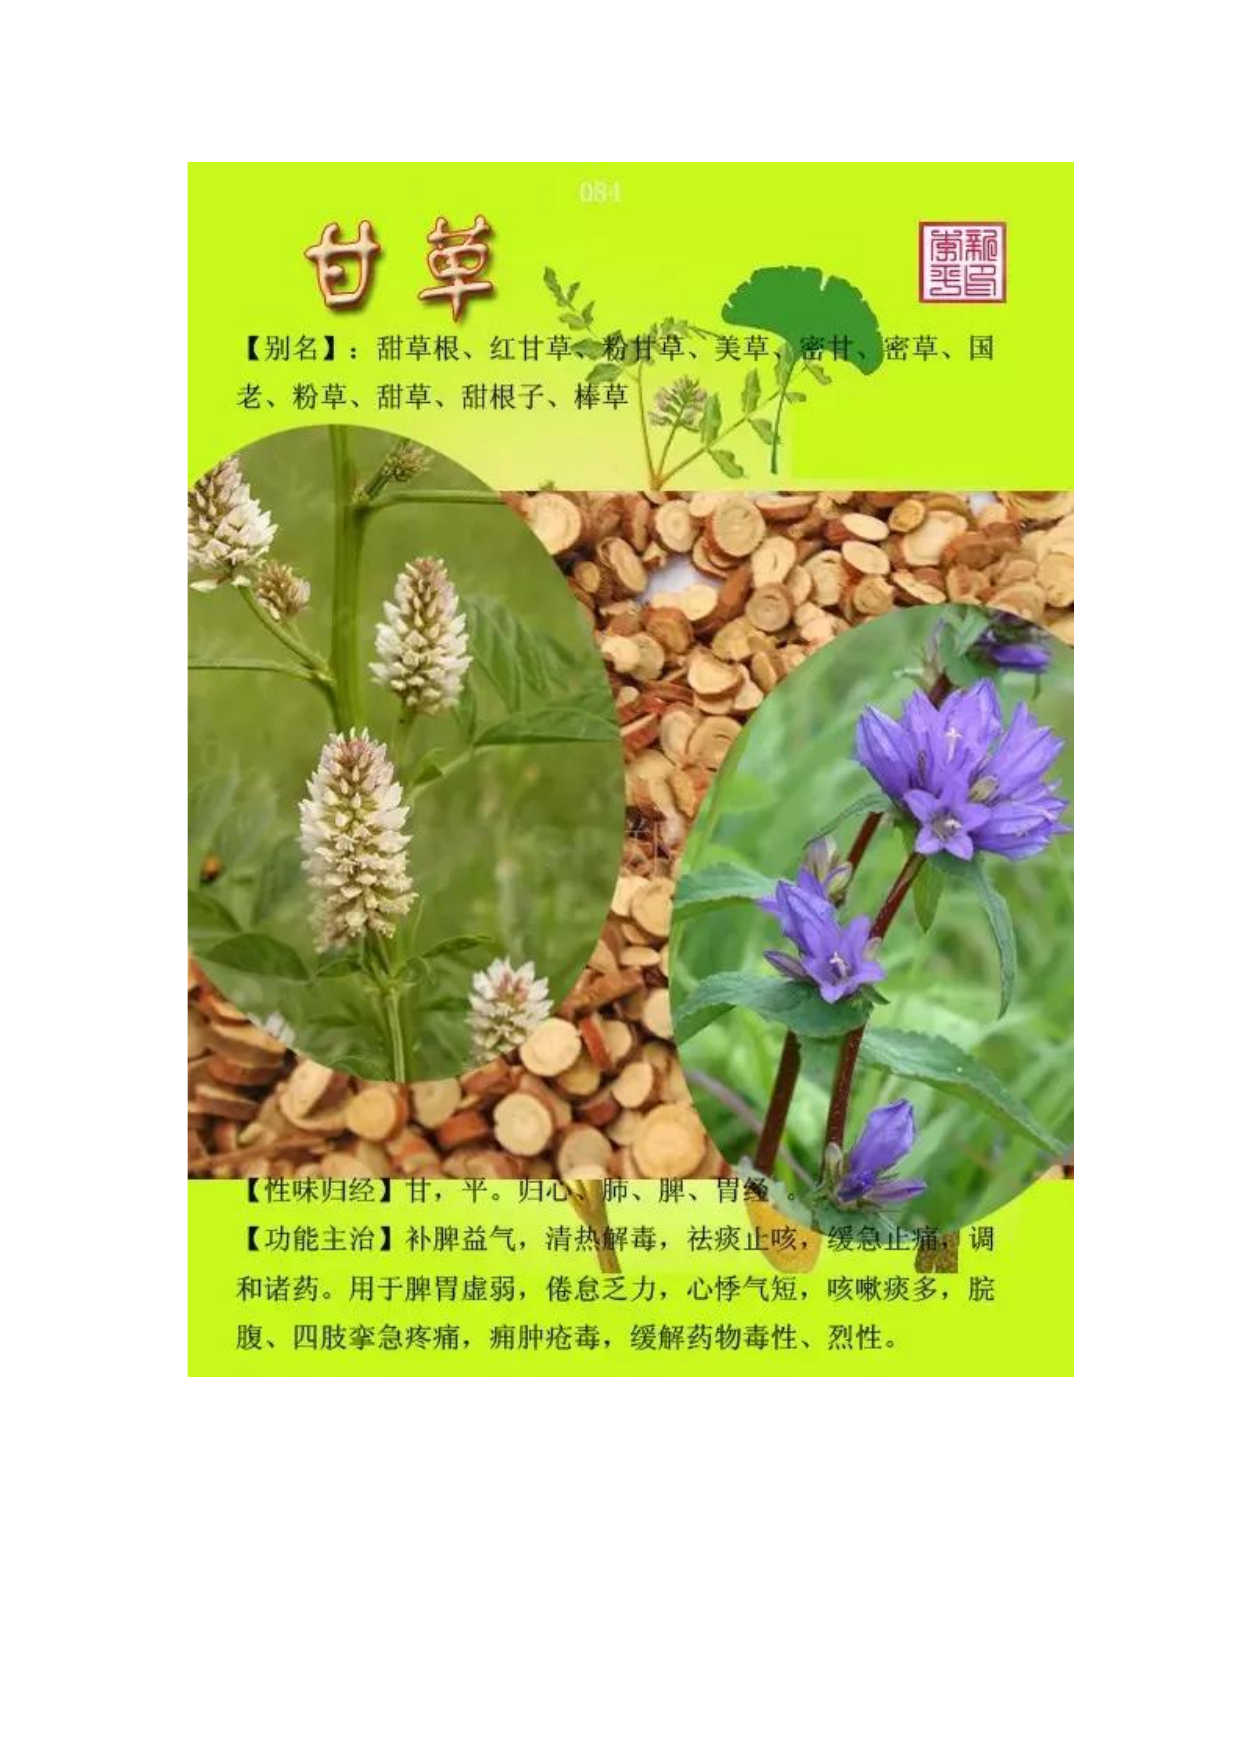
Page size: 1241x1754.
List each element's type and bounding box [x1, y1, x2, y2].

picture [187, 162, 1074, 1377]
